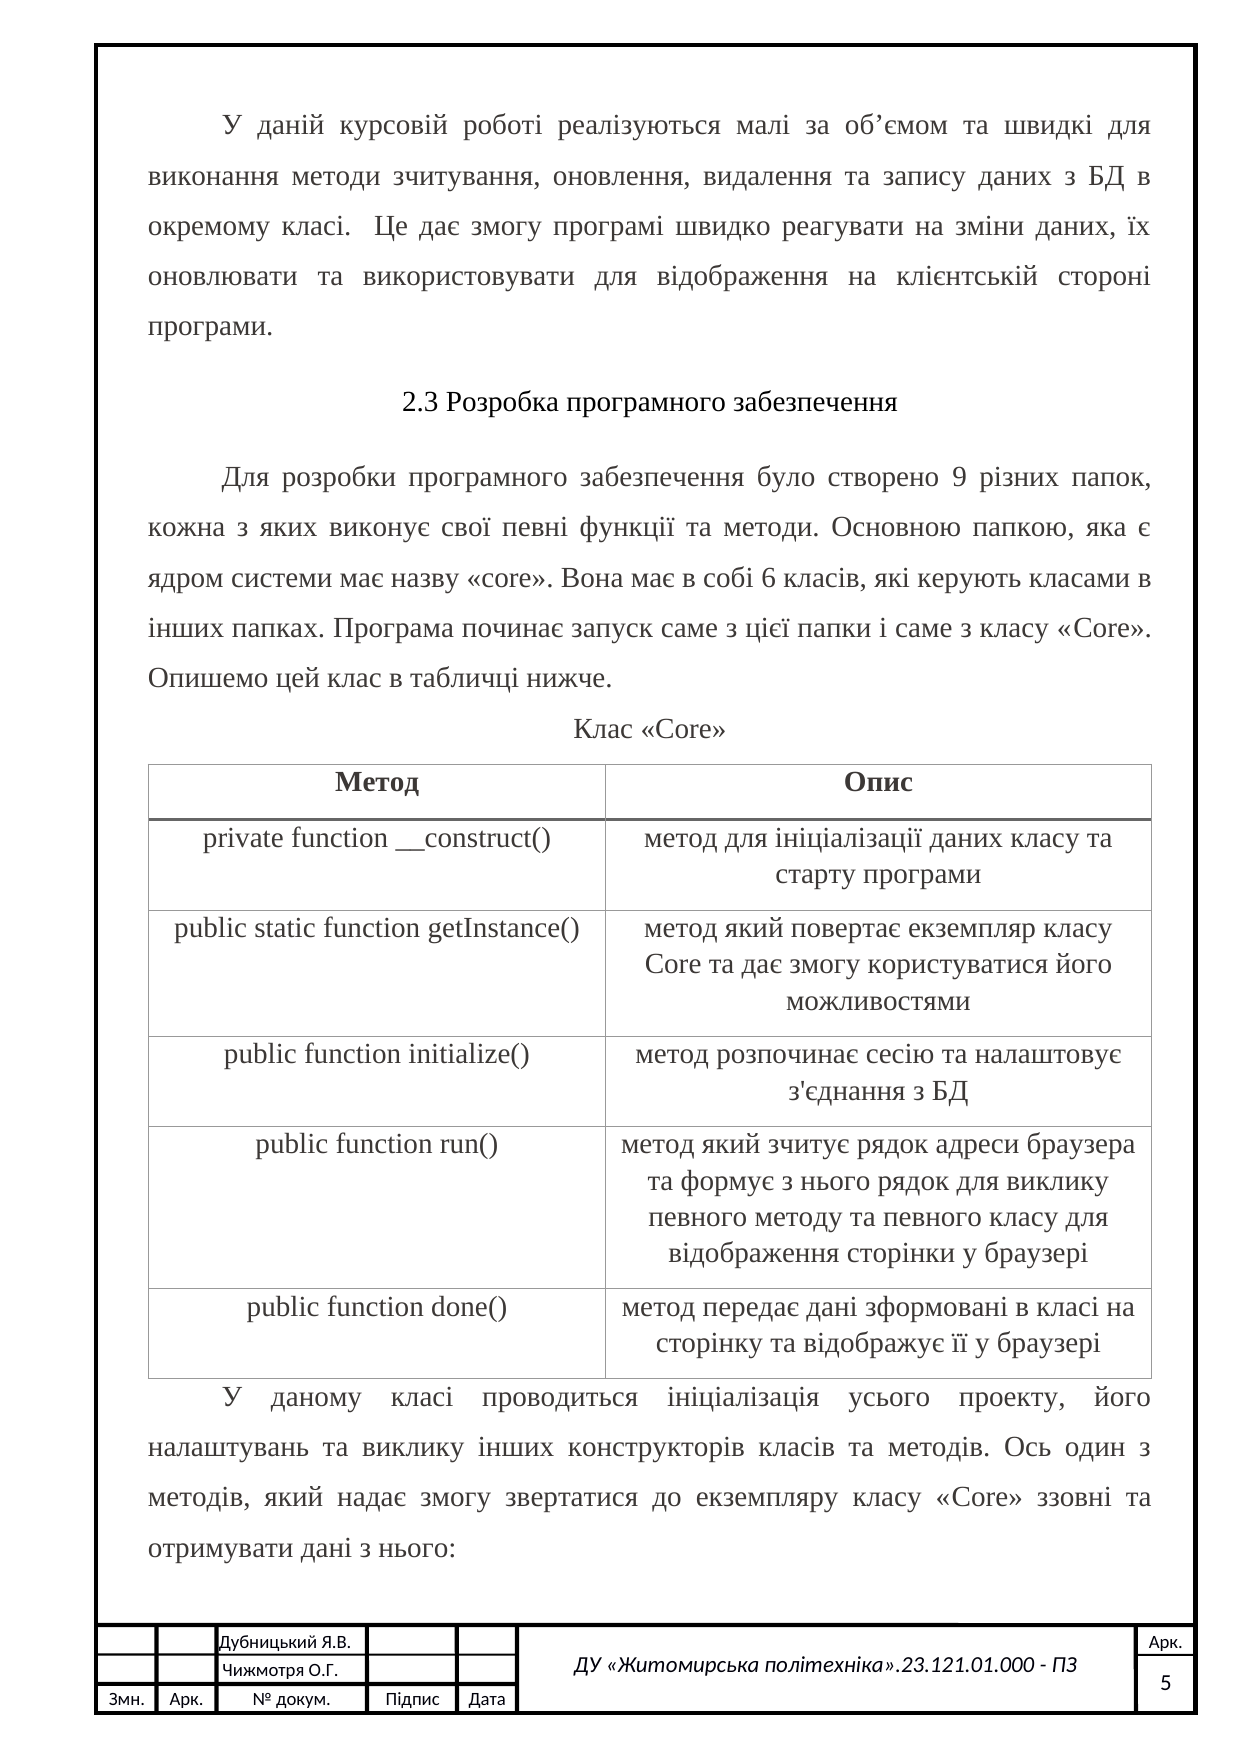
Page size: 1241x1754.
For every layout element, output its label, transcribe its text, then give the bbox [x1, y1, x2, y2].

table_cell public function run() [149, 1127, 605, 1288]
table_cell public function done() [149, 1289, 605, 1378]
text У даному класі проводиться ініціалізація усього проекту, його налаштувань та виклику інших конструкторів класів та методів. Ось один з методів, який надає змогу звертатися до екземпляру класу «Core» ззовні та отримувати дані з нього: [148, 1379, 1152, 1563]
text Для розробки програмного забезпечення було створено 9 різних папок, кожна з яких виконує свої певні функції та методи. Основною папкою, яка є ядром системи має назву «core». Вона має в собі 6 класів, які керують класами в інших папках. Програма починає запуск саме з цієї папки і саме з класу «Core». Опишемо цей клас в табличці нижче. [148, 459, 1152, 694]
table_cell метод який повертає екземпляр класу Core та дає змогу користуватися його можливостями [606, 911, 1151, 1036]
table_cell public function initialize() [149, 1037, 605, 1126]
table_cell метод передає дані зформовані в класі на сторінку та відображує її у браузері [606, 1289, 1151, 1378]
table_cell метод розпочинає сесію та налаштовує з'єднання з БД [606, 1037, 1151, 1126]
text У даній курсовій роботі реалізуються малі за об’ємом та швидкі для виконання методи зчитування, оновлення, видалення та запису даних з БД в окремому класі. Це дає змогу програмі швидко реагувати на зміни даних, їх оновлювати та використовувати для відображення на клієнтській стороні програми. [148, 107, 1152, 342]
text Клас «Core» [148, 711, 1152, 744]
table_header Опис [606, 765, 1151, 817]
table_cell метод який зчитує рядок адреси браузера та формує з нього рядок для виклику певного методу та певного класу для відображення сторінки у браузері [606, 1127, 1151, 1288]
subtitle 2.3 Розробка програмного забезпечення [148, 384, 1152, 417]
table_header Метод [149, 765, 605, 817]
table_cell public static function getInstance() [149, 911, 605, 1036]
table_cell метод для ініціалізації даних класу та старту програми [606, 821, 1151, 909]
table_cell private function __construct() [149, 821, 605, 909]
